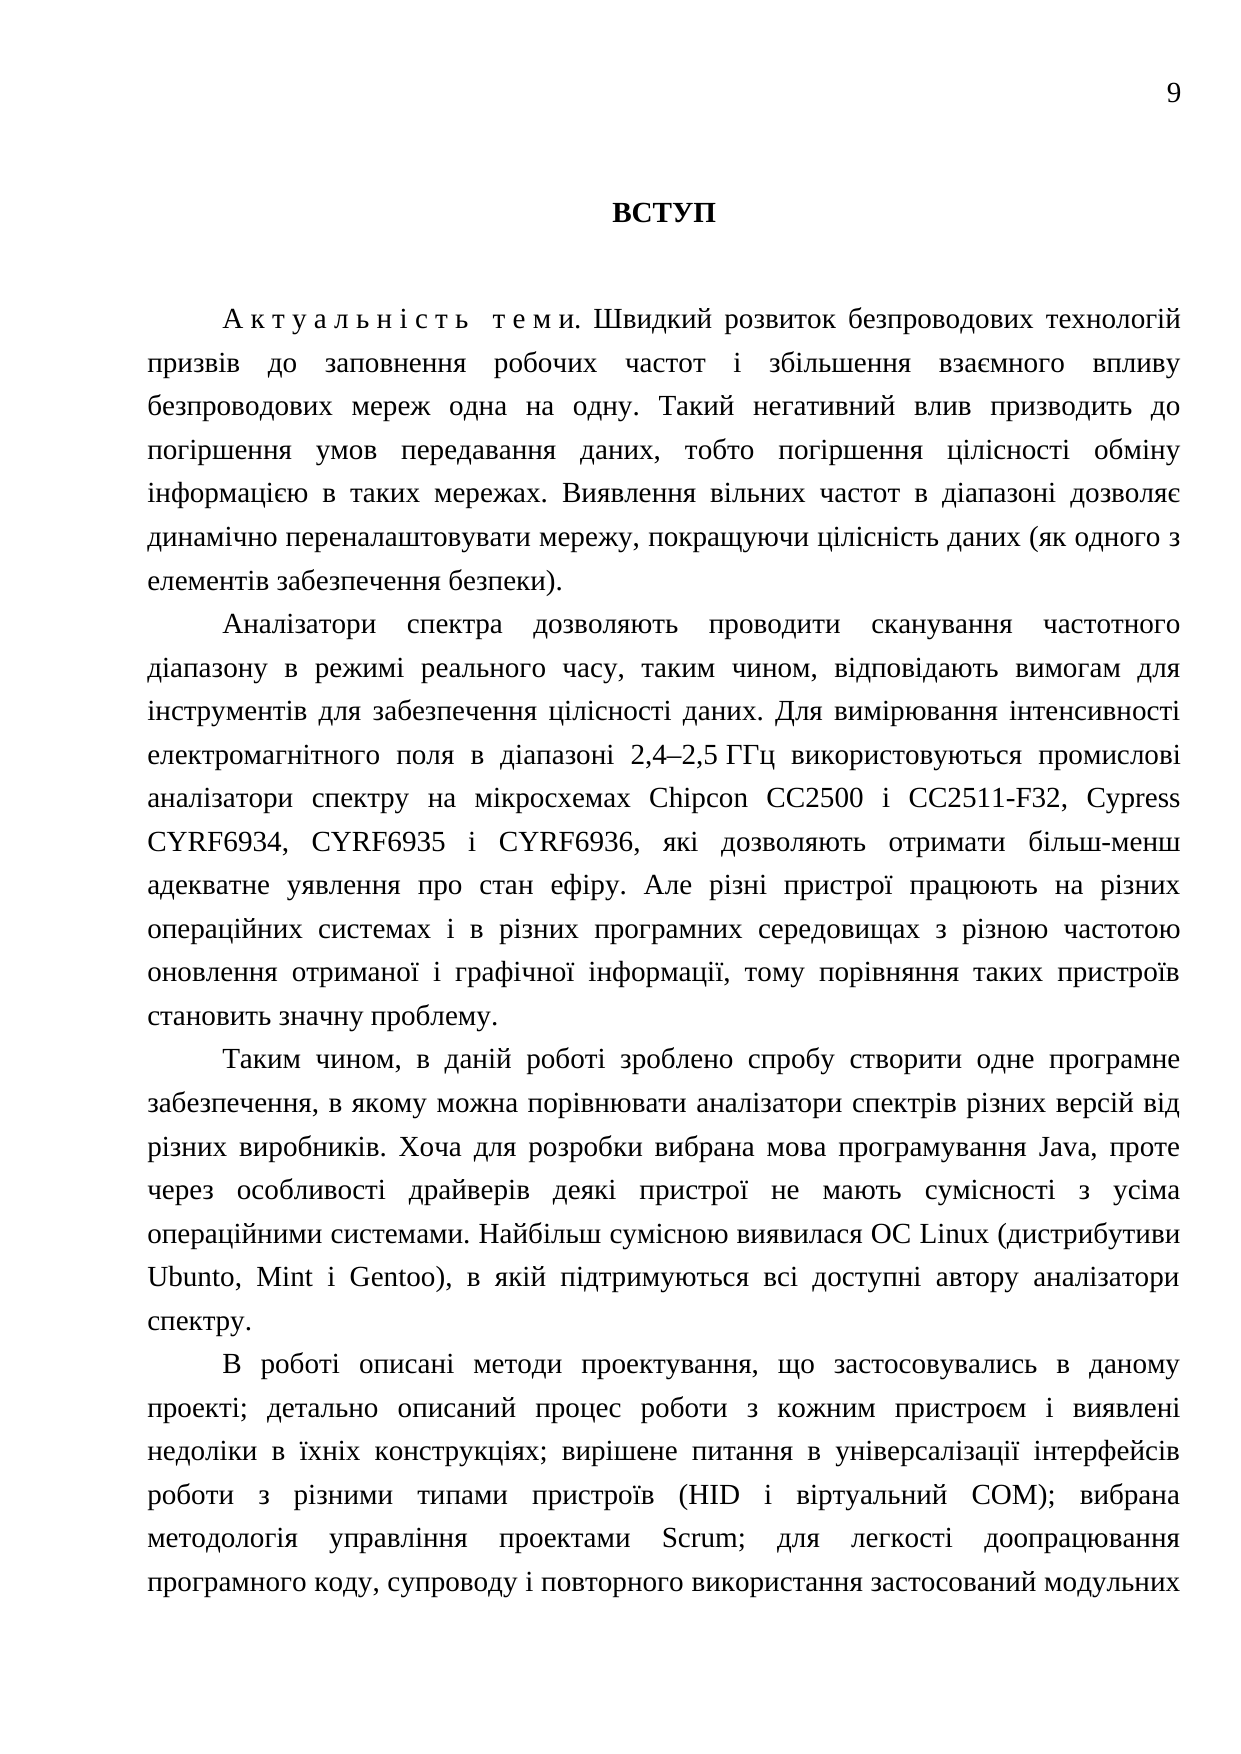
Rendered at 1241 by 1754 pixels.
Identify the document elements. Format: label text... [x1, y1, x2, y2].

text Таким чином, в даній роботі зроблено спробу створити одне програмне забезпечення, в якому можна порівнювати аналізатори спектрів різних версій від різних виробників. Хоча для розробки вибрана мова програмування Java, проте через особливості драйверів деякі пристрої не мають сумісності з усіма операційними системами. Найбільш сумісною виявилася ОС Linux (дистрибутиви Ubunto, Mint і Gentoo), в якій підтримуються всі доступні автору аналізатори спектру. [147, 1042, 1181, 1336]
text Аналізатори спектра дозволяють проводити сканування частотного діапазону в режимі реального часу, таким чином, відповідають вимогам для інструментів для забезпечення цілісності даних. Для вимірювання інтенсивності електромагнітного поля в діапазоні 2,4–2,5 ГГц використовуються промислові аналізатори спектру на мікросхемах Chipcon CC2500 і CC2511-F32, Cypress CYRF6934, CYRF6935 і CYRF6936, які дозволяють отримати більш-менш адекватне уявлення про стан ефіру. Але різні пристрої працюють на різних операційних системах і в різних програмних середовищах з різною частотою оновлення отриманої і графічної інформації, тому порівняння таких пристроїв становить значну проблему. [147, 606, 1181, 1032]
text А к т у а л ь н і с т ь т е м и. Швидкий розвиток безпроводових технологій призвів до заповнення робочих частот і збільшення взаємного впливу безпроводових мереж одна на одну. Такий негативний влив призводить до погіршення умов передавання даних, тобто погіршення цілісності обміну інформацією в таких мережах. Виявлення вільних частот в діапазоні дозволяє динамічно переналаштовувати мережу, покращуючи цілісність даних (як одного з елементів забезпечення безпеки). [147, 301, 1181, 596]
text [147, 1346, 1181, 1598]
subtitle Вступ [147, 195, 1181, 229]
